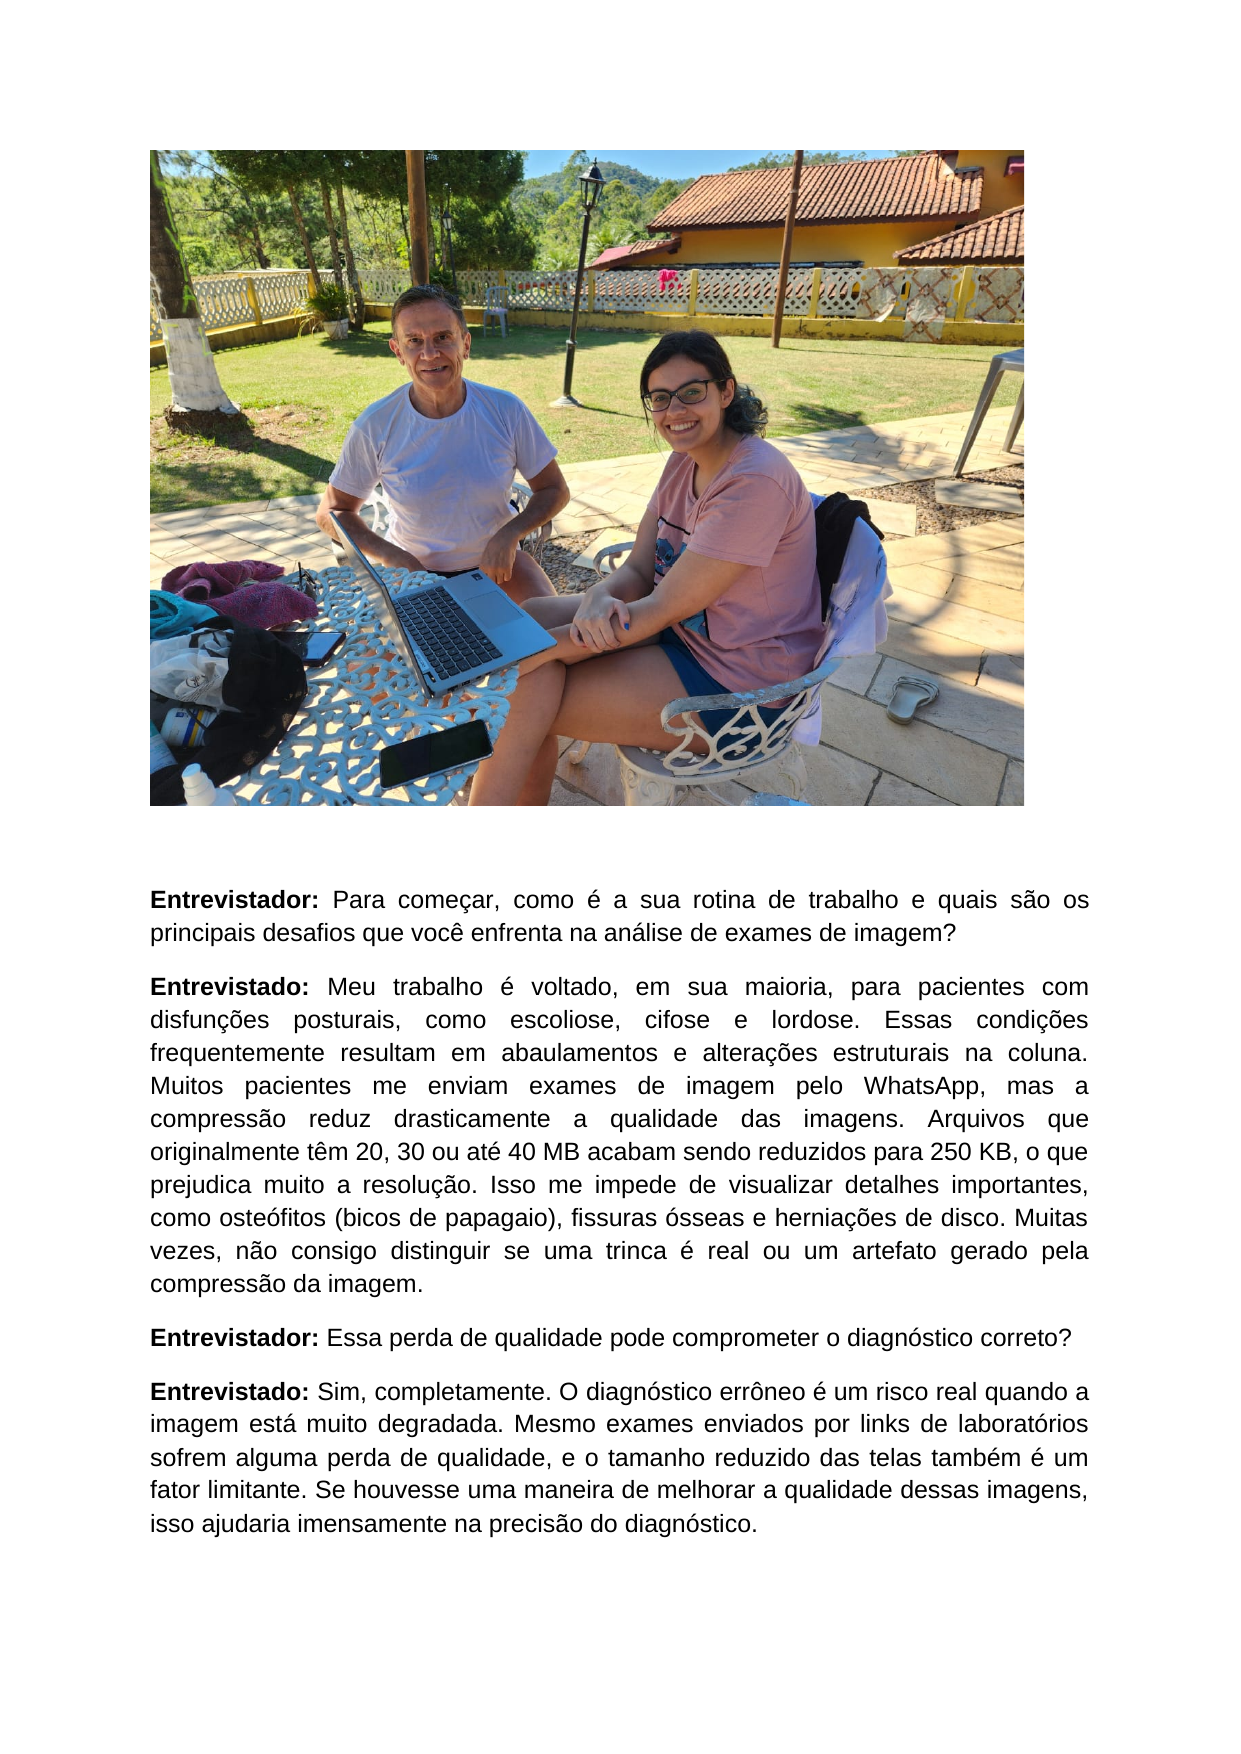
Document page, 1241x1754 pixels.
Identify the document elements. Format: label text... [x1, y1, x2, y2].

text Entrevistado: Meu trabalho é voltado, em sua maioria, para pacientes com disfunções posturais, como escoliose, cifose e lordose. Essas condições frequentemente resultam em abaulamentos e alterações estruturais na coluna. Muitos pacientes me enviam exames de imagem pelo WhatsApp, mas a compressão reduz drasticamente a qualidade das imagens. Arquivos que originalmente têm 20, 30 ou até 40 MB acabam sendo reduzidos para 250 KB, o que prejudica muito a resolução. Isso me impede de visualizar detalhes importantes, como osteófitos (bicos de papagaio), fissuras ósseas e herniações de disco. Muitas vezes, não consigo distinguir se uma trinca é real ou um artefato gerado pela compressão da imagem. [150, 972, 1090, 1297]
text Entrevistador: Para começar, como é a sua rotina de trabalho e quais são os principais desafios que você enfrenta na análise de exames de imagem? [150, 885, 1090, 946]
text Entrevistado: Sim, completamente. O diagnóstico errôneo é um risco real quando a imagem está muito degradada. Mesmo exames enviados por links de laboratórios sofrem alguma perda de qualidade, e o tamanho reduzido das telas também é um fator limitante. Se houvesse uma maneira de melhorar a qualidade dessas imagens, isso ajudaria imensamente na precisão do diagnóstico. [150, 1376, 1090, 1537]
picture [150, 150, 1025, 806]
text Entrevistador: Essa perda de qualidade pode comprometer o diagnóstico correto? [150, 1323, 1090, 1351]
